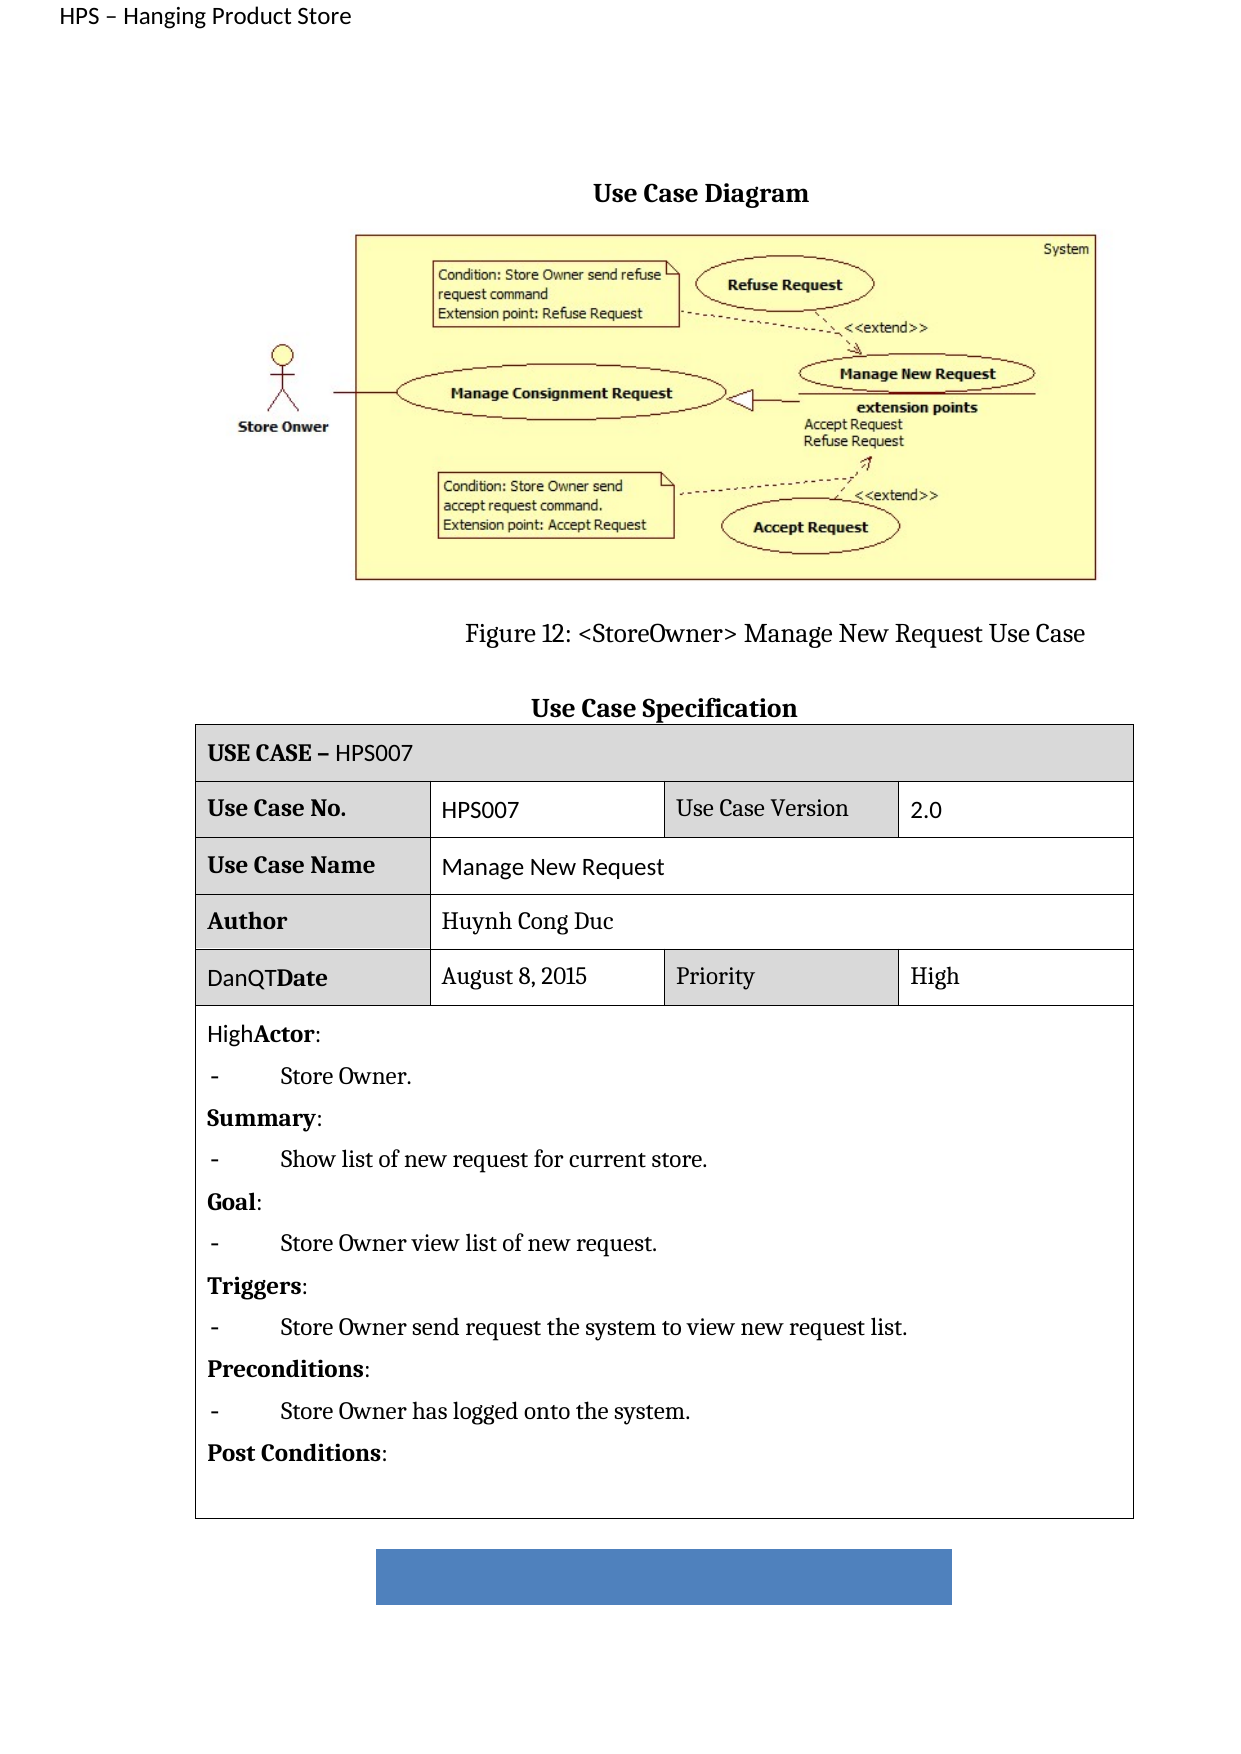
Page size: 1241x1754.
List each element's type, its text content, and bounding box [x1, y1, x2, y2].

table_cell Use Case No. [196, 782, 430, 837]
picture [207, 209, 1122, 606]
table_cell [196, 1006, 1133, 1518]
table_cell Use Case Version [665, 782, 898, 837]
text Use Case Diagram [281, 178, 1122, 209]
table_cell Date [196, 950, 430, 1005]
text Use Case Specification [207, 693, 1122, 724]
table_cell Priority [665, 950, 898, 1005]
table_cell Author [196, 895, 430, 948]
table_cell Use Case Name [196, 838, 430, 894]
table_header USE CASE – [196, 725, 1133, 781]
